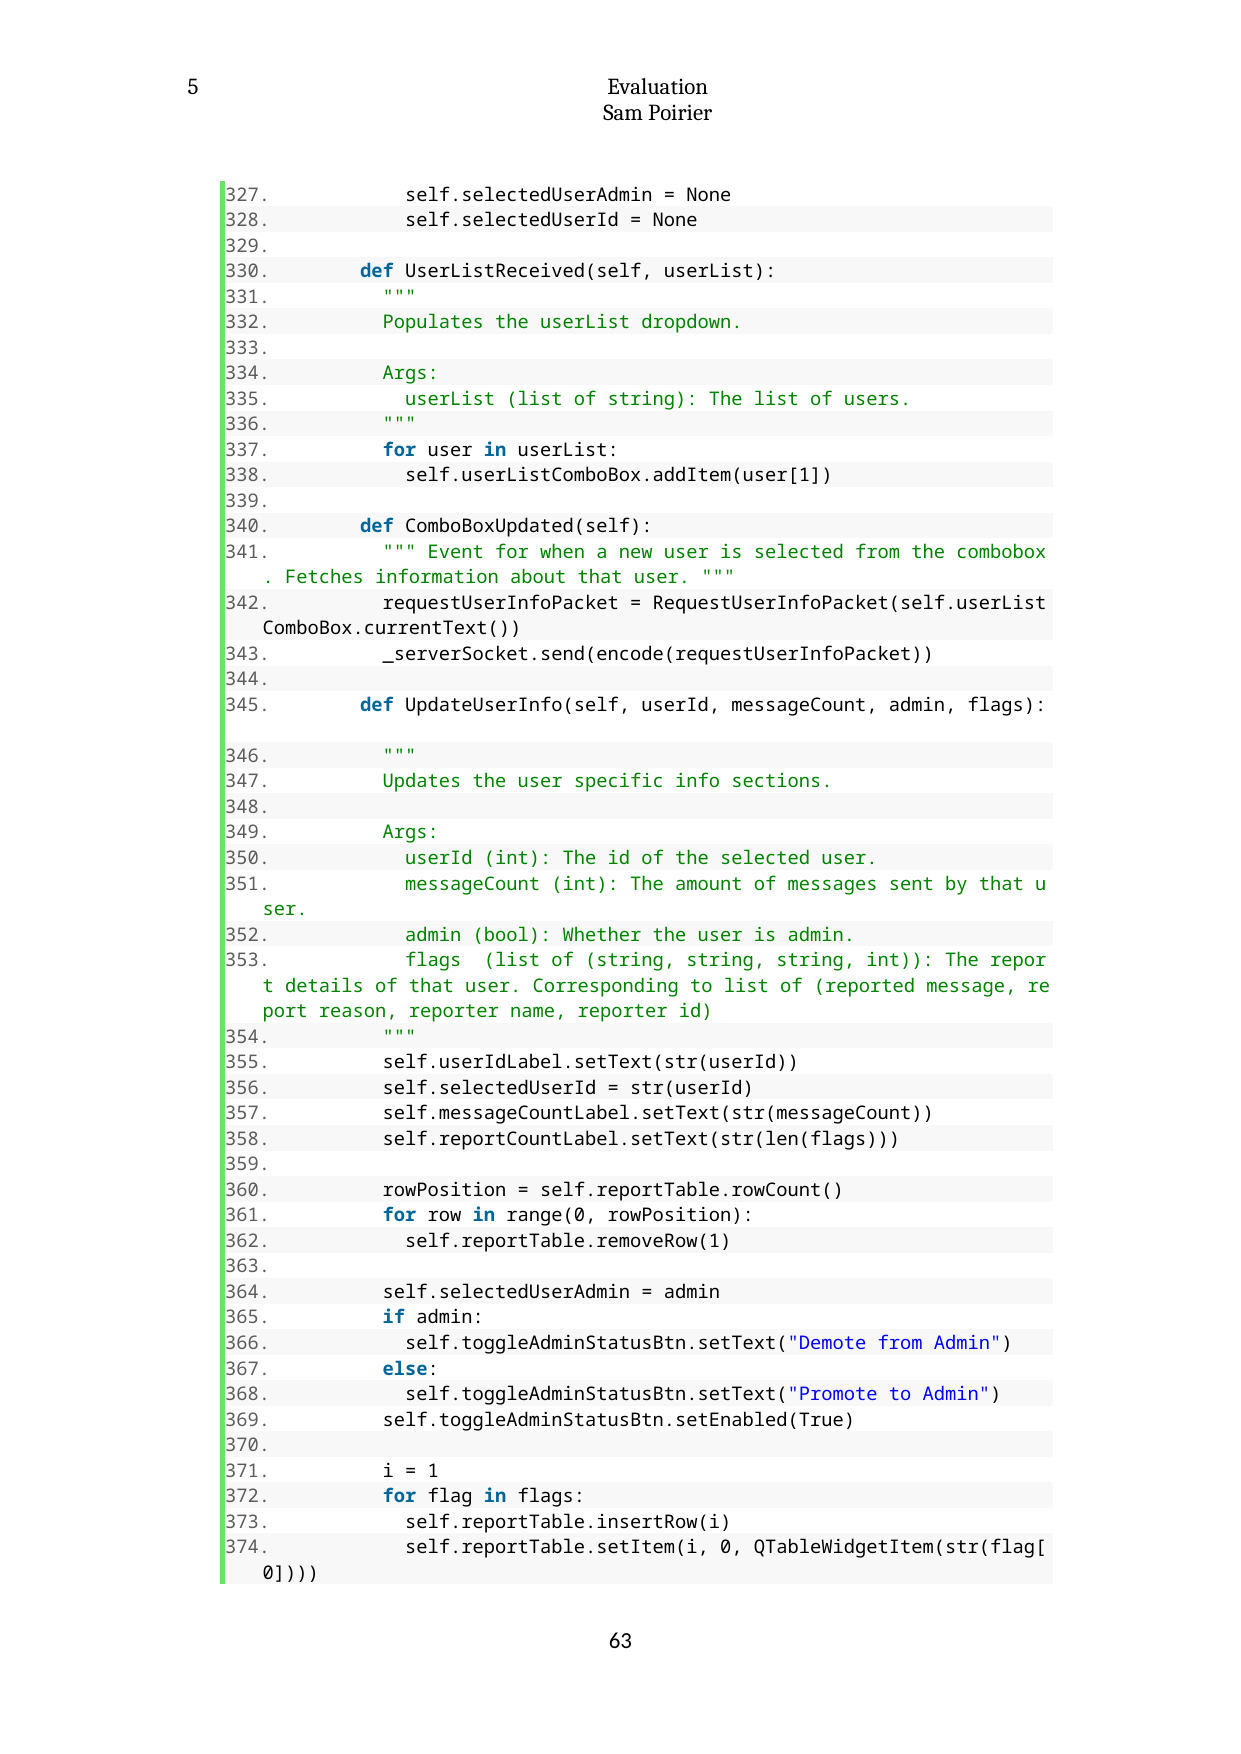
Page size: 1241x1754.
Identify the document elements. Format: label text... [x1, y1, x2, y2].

list self.selectedUserAdmin = None [225, 181, 1053, 206]
list self.selectedUserAdmin = admin [225, 1278, 1053, 1304]
list for row in range(0, rowPosition): [225, 1202, 1053, 1227]
list messageCount (int): The amount of messages sent by that user. [225, 870, 1053, 921]
list else: [225, 1355, 1053, 1380]
list self.toggleAdminStatusBtn.setText("Promote to Admin") [225, 1380, 1053, 1406]
list admin (bool): Whether the user is admin. [225, 921, 1053, 946]
list if admin: [225, 1304, 1053, 1329]
list def ComboBoxUpdated(self): [225, 513, 1053, 538]
list userList (list of string): The list of users. [225, 385, 1053, 411]
list """ [225, 742, 1053, 768]
list self.messageCountLabel.setText(str(messageCount)) [225, 1099, 1053, 1125]
list Updates the user specific info sections. [225, 768, 1053, 793]
list for flag in flags: [225, 1482, 1053, 1508]
list """ [225, 411, 1053, 436]
list def UserListReceived(self, userList): [225, 257, 1053, 283]
list """ [225, 1023, 1053, 1048]
list self.reportCountLabel.setText(str(len(flags))) [225, 1125, 1053, 1151]
list self.reportTable.setItem(i, 0, QTableWidgetItem(str(flag[0]))) [225, 1533, 1053, 1584]
list i = 1 [225, 1457, 1053, 1482]
list rowPosition = self.reportTable.rowCount() [225, 1176, 1053, 1202]
list Args: [225, 819, 1053, 844]
list self.userIdLabel.setText(str(userId)) [225, 1048, 1053, 1074]
list self.toggleAdminStatusBtn.setEnabled(True) [225, 1406, 1053, 1431]
list Populates the userList dropdown. [225, 308, 1053, 334]
list self.toggleAdminStatusBtn.setText("Demote from Admin") [225, 1329, 1053, 1355]
list self.userListComboBox.addItem(user[1]) [225, 462, 1053, 487]
list self.selectedUserId = None [225, 206, 1053, 232]
list self.selectedUserId = str(userId) [225, 1074, 1053, 1099]
list userId (int): The id of the selected user. [225, 844, 1053, 870]
list self.reportTable.insertRow(i) [225, 1508, 1053, 1533]
list """ Event for when a new user is selected from the combobox. Fetches information about that user. """ [225, 538, 1053, 589]
list requestUserInfoPacket = RequestUserInfoPacket(self.userListComboBox.currentText()) [225, 589, 1053, 640]
list Args: [225, 359, 1053, 385]
list def UpdateUserInfo(self, userId, messageCount, admin, flags): [225, 691, 1053, 742]
list _serverSocket.send(encode(requestUserInfoPacket)) [225, 640, 1053, 666]
list self.reportTable.removeRow(1) [225, 1227, 1053, 1253]
list for user in userList: [225, 436, 1053, 462]
list """ [225, 283, 1053, 308]
list flags (list of (string, string, string, int)): The report details of that user. Corresponding to list of (reported message, report reason, reporter name, reporter id) [225, 946, 1053, 1023]
